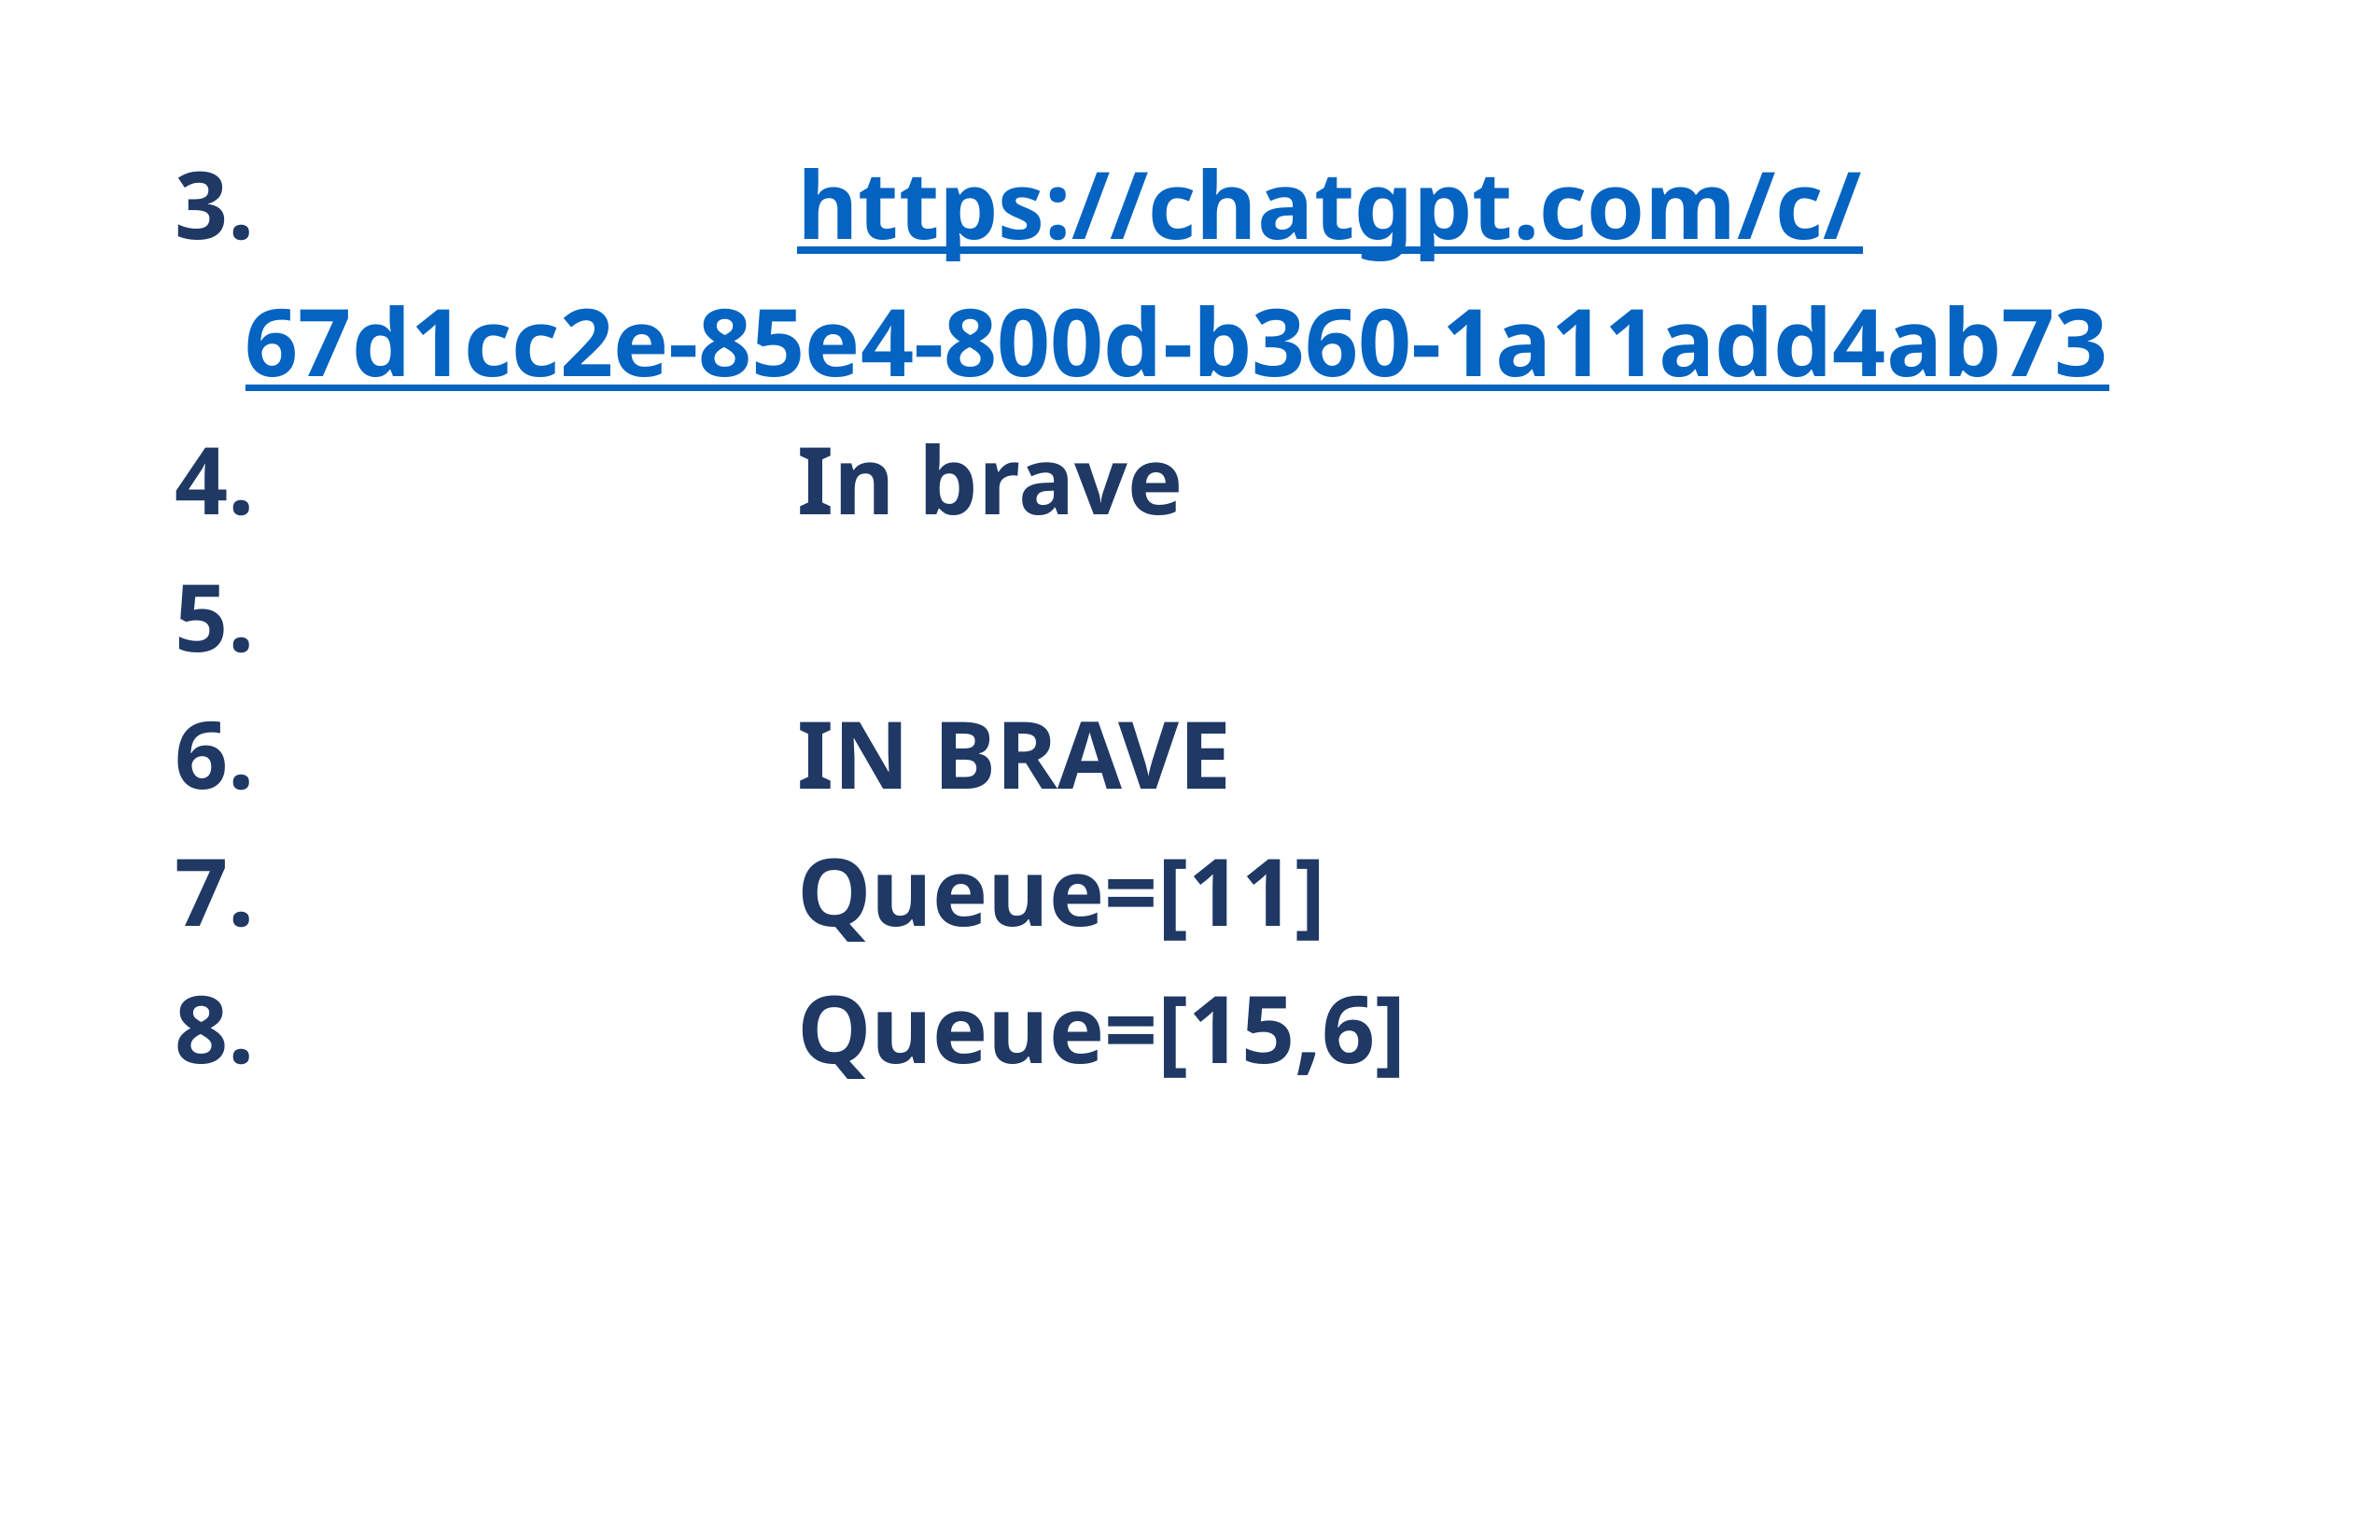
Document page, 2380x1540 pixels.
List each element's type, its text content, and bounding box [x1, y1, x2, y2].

list IN BRAVE [175, 689, 2240, 816]
list In brave [175, 414, 2240, 541]
list Queue=[11] [175, 826, 2240, 954]
list Queue=[15,6] [175, 963, 2240, 1091]
list https://chatgpt.com/c/67d1cc2e-85e4-800d-b360-1a11add4ab73 [175, 140, 2240, 404]
